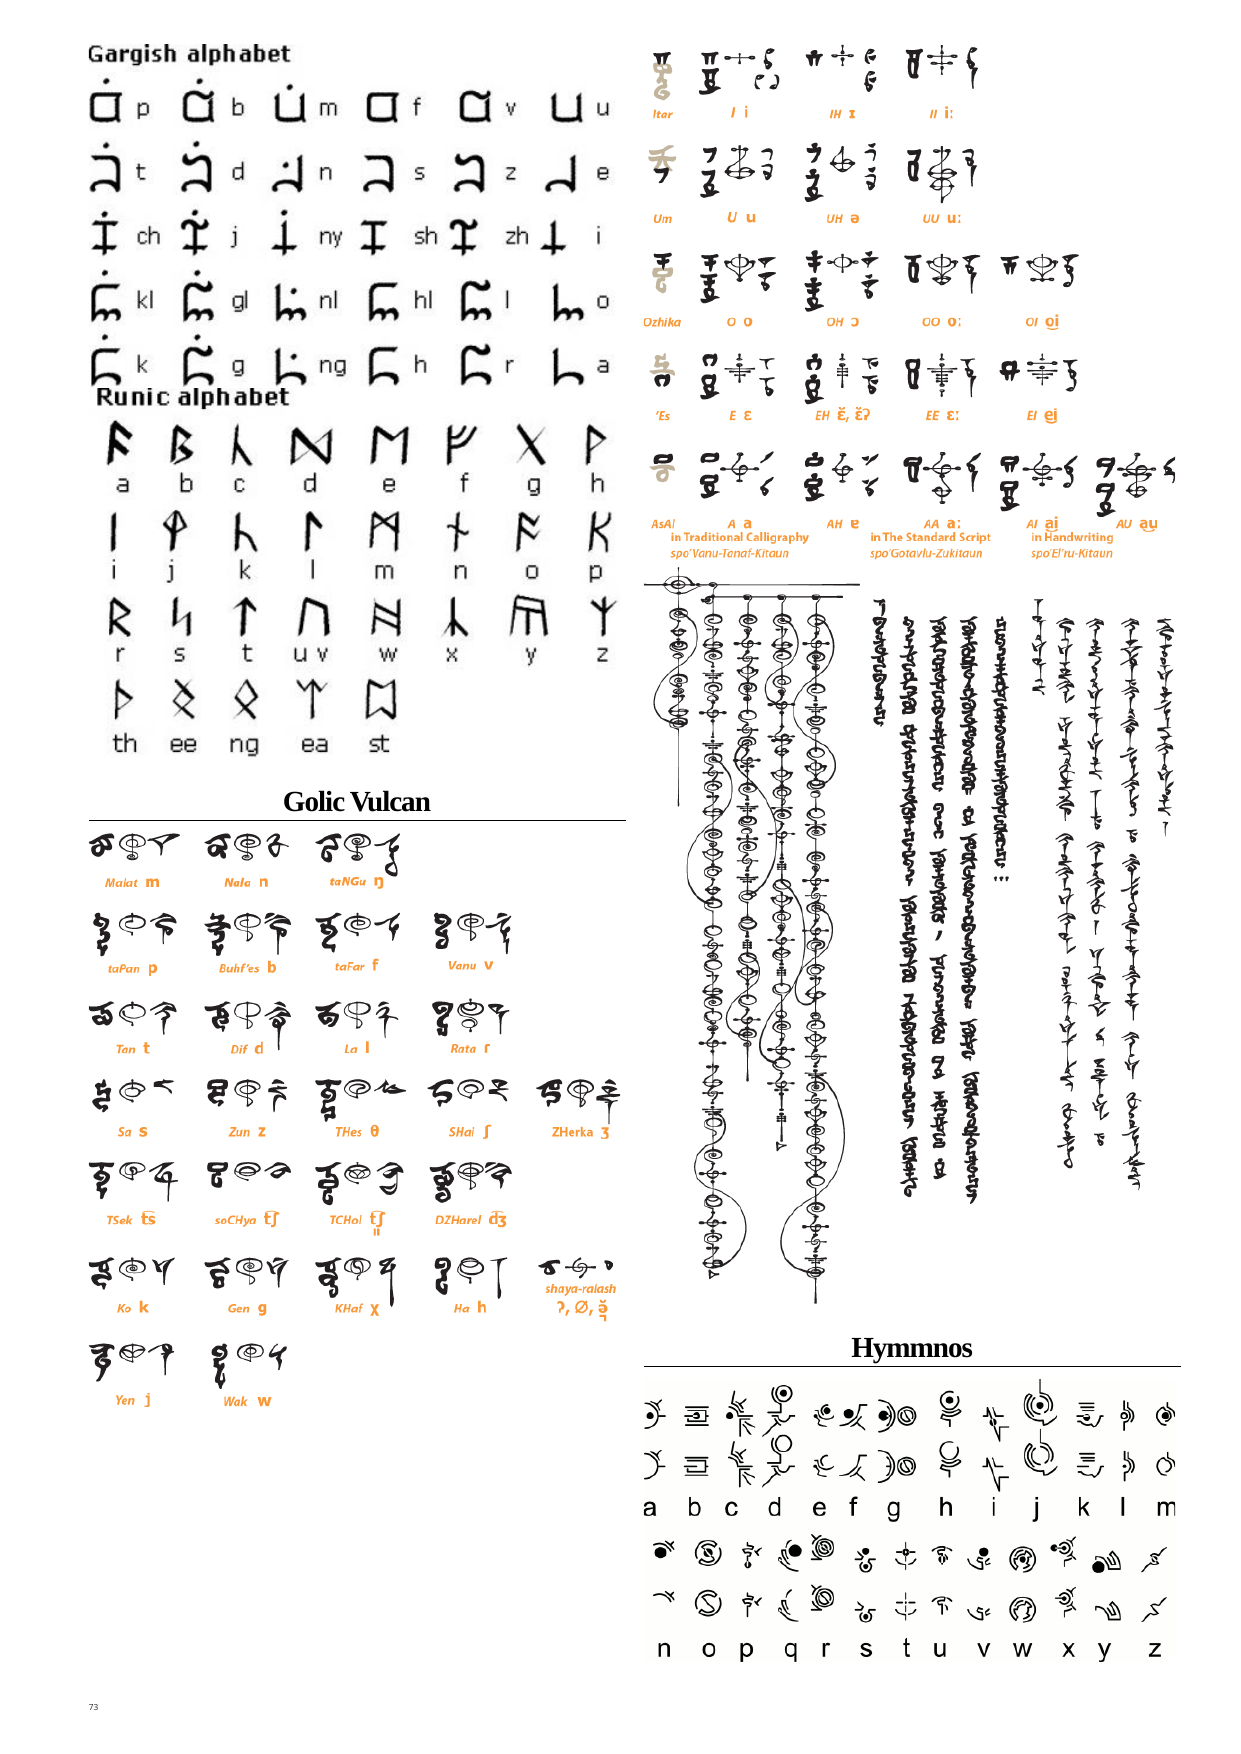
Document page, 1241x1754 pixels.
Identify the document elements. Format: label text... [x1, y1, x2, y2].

subtitle Hymmnos [644, 1330, 1181, 1366]
picture [643, 1379, 1176, 1662]
picture [88, 388, 621, 758]
picture [88, 44, 621, 387]
picture [643, 44, 1176, 1304]
picture [88, 833, 621, 1407]
subtitle Golic Vulcan [89, 784, 626, 820]
